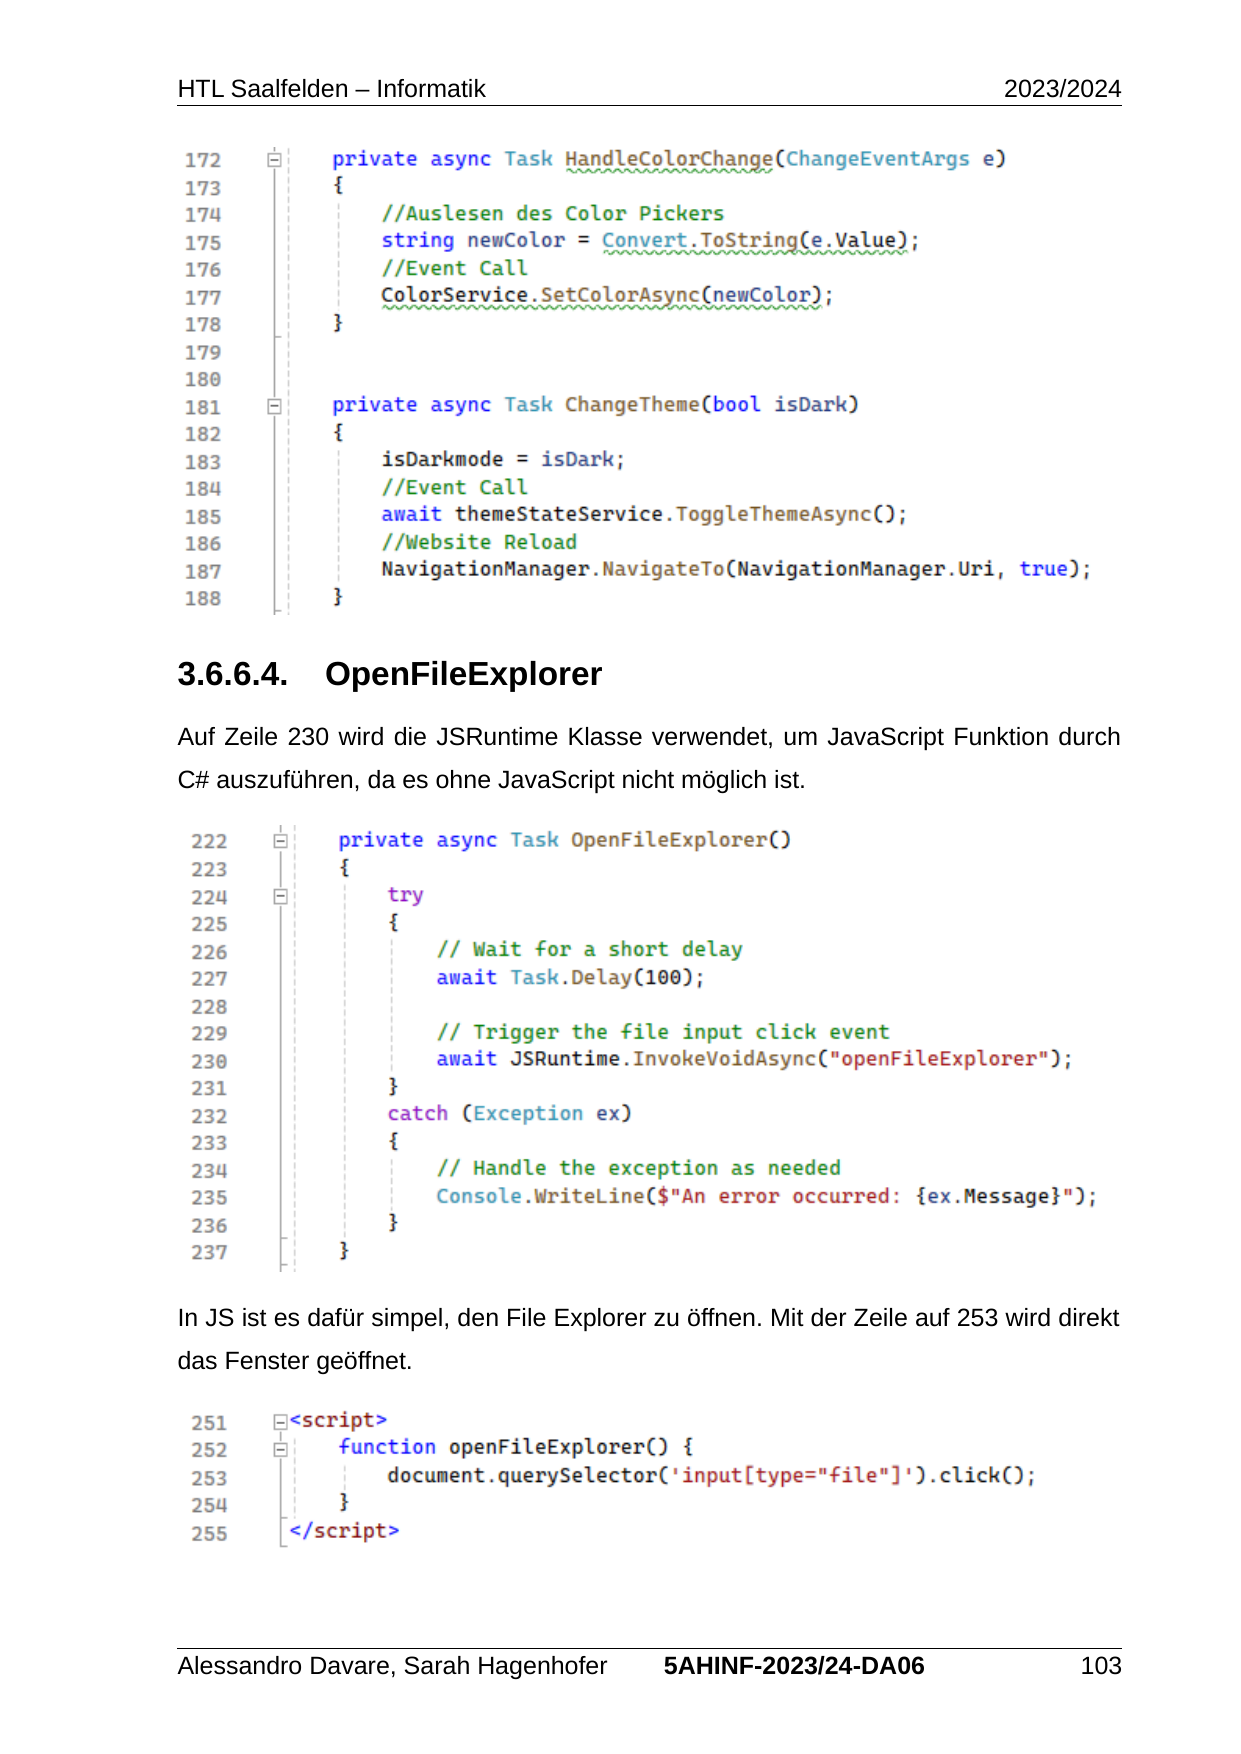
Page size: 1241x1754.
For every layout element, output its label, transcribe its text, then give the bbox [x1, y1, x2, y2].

subtitle OpenFileExplorer [177, 654, 1122, 693]
picture [177, 147, 1103, 615]
text Auf Zeile 230 wird die JSRuntime Klasse verwendet, um JavaScript Funktion durch C# auszuführen, da es ohne JavaScript nicht möglich ist. [177, 722, 1122, 794]
picture [177, 1406, 1040, 1549]
text In JS ist es dafür simpel, den File Explorer zu öffnen. Mit der Zeile auf 253 wird direkt das Fenster geöffnet. [177, 1303, 1122, 1375]
picture [177, 825, 1101, 1272]
